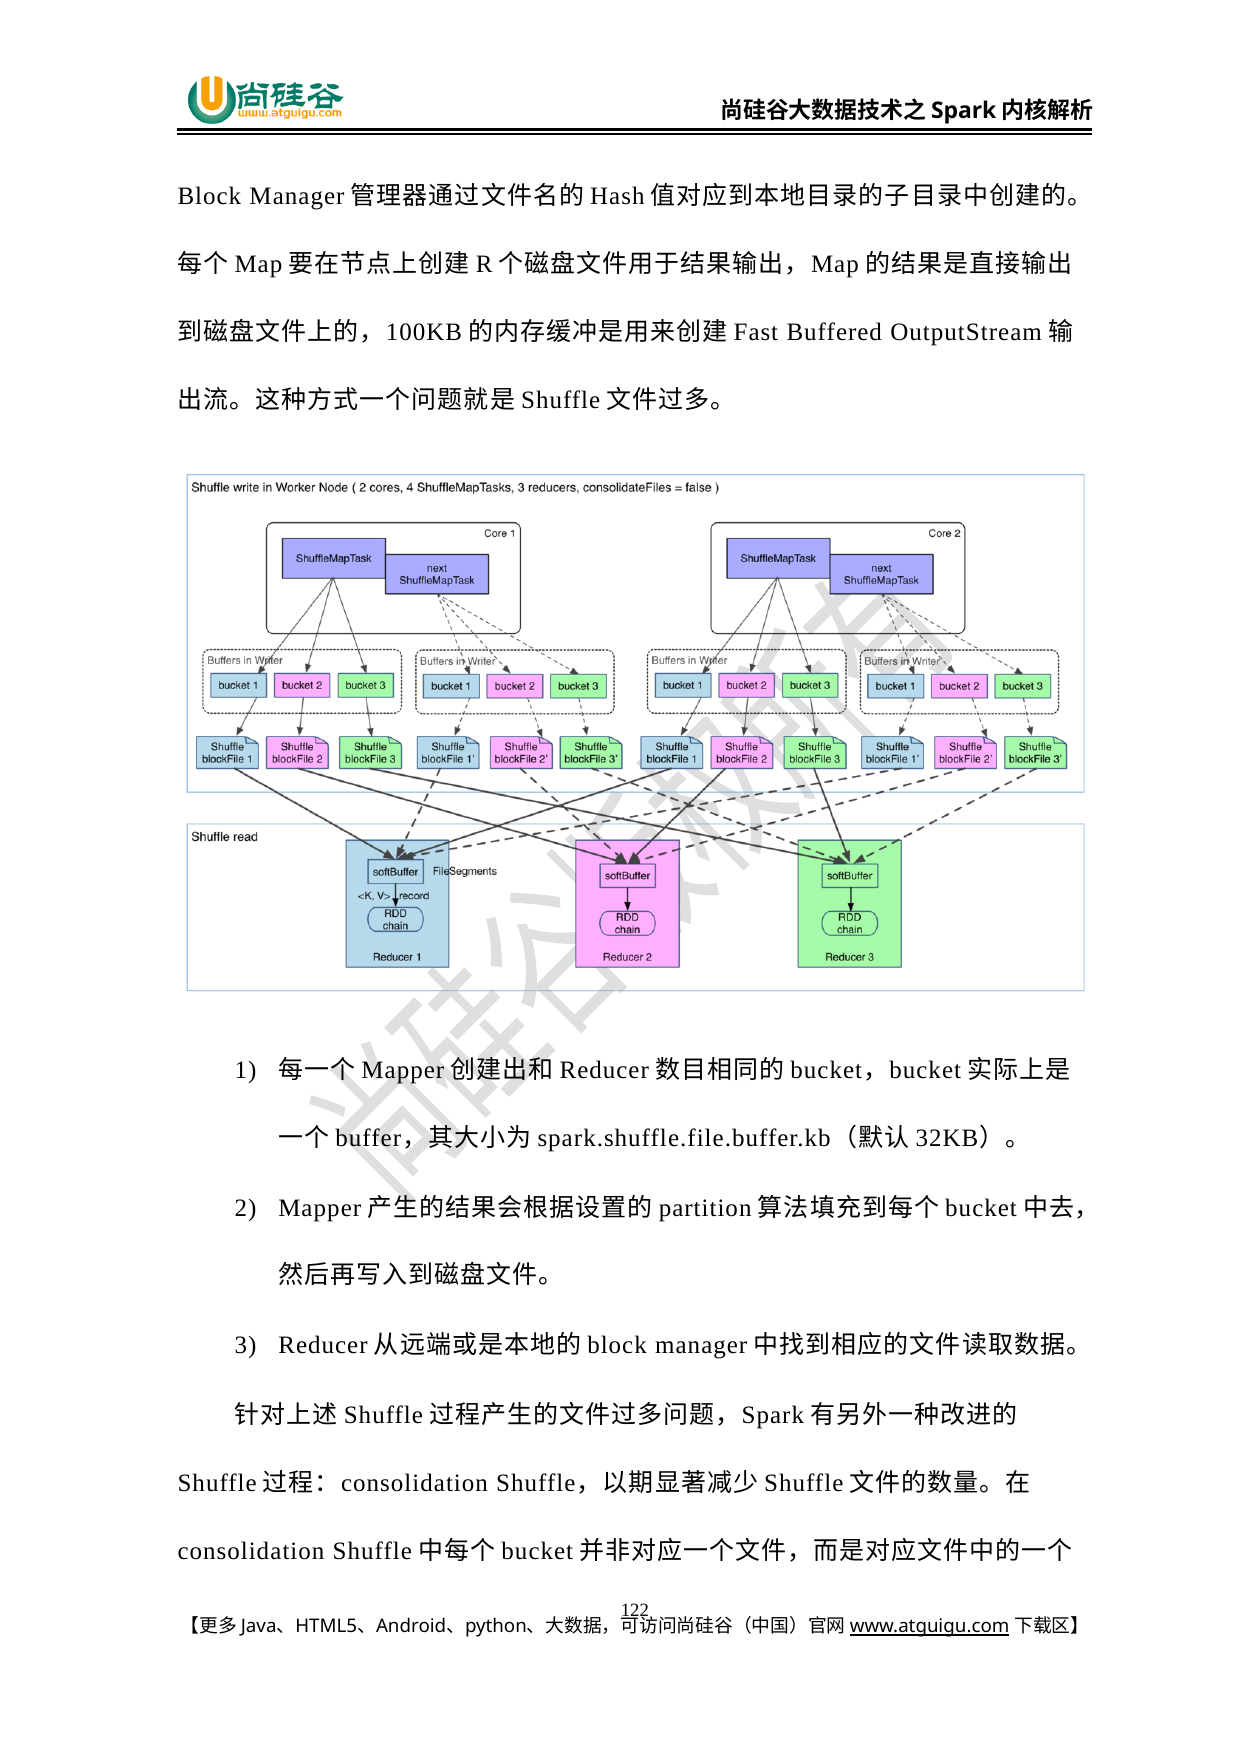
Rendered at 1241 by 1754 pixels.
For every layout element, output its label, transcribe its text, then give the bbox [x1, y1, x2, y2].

list Mapper产生的结果会根据设置的partition算法填充到每个bucket中去，然后再写入到磁盘文件。 [234, 1171, 1092, 1307]
list Reducer从远端或是本地的block manager中找到相应的文件读取数据。 [234, 1309, 1092, 1377]
picture [177, 68, 362, 128]
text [177, 1379, 1092, 1583]
list 每一个Mapper创建出和Reducer数目相同的bucket，bucket实际上是一个buffer，其大小为spark.shuffle.file.buffer.kb（默认32KB）。 [234, 1033, 1092, 1169]
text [177, 160, 1092, 432]
picture [177, 465, 1093, 1000]
